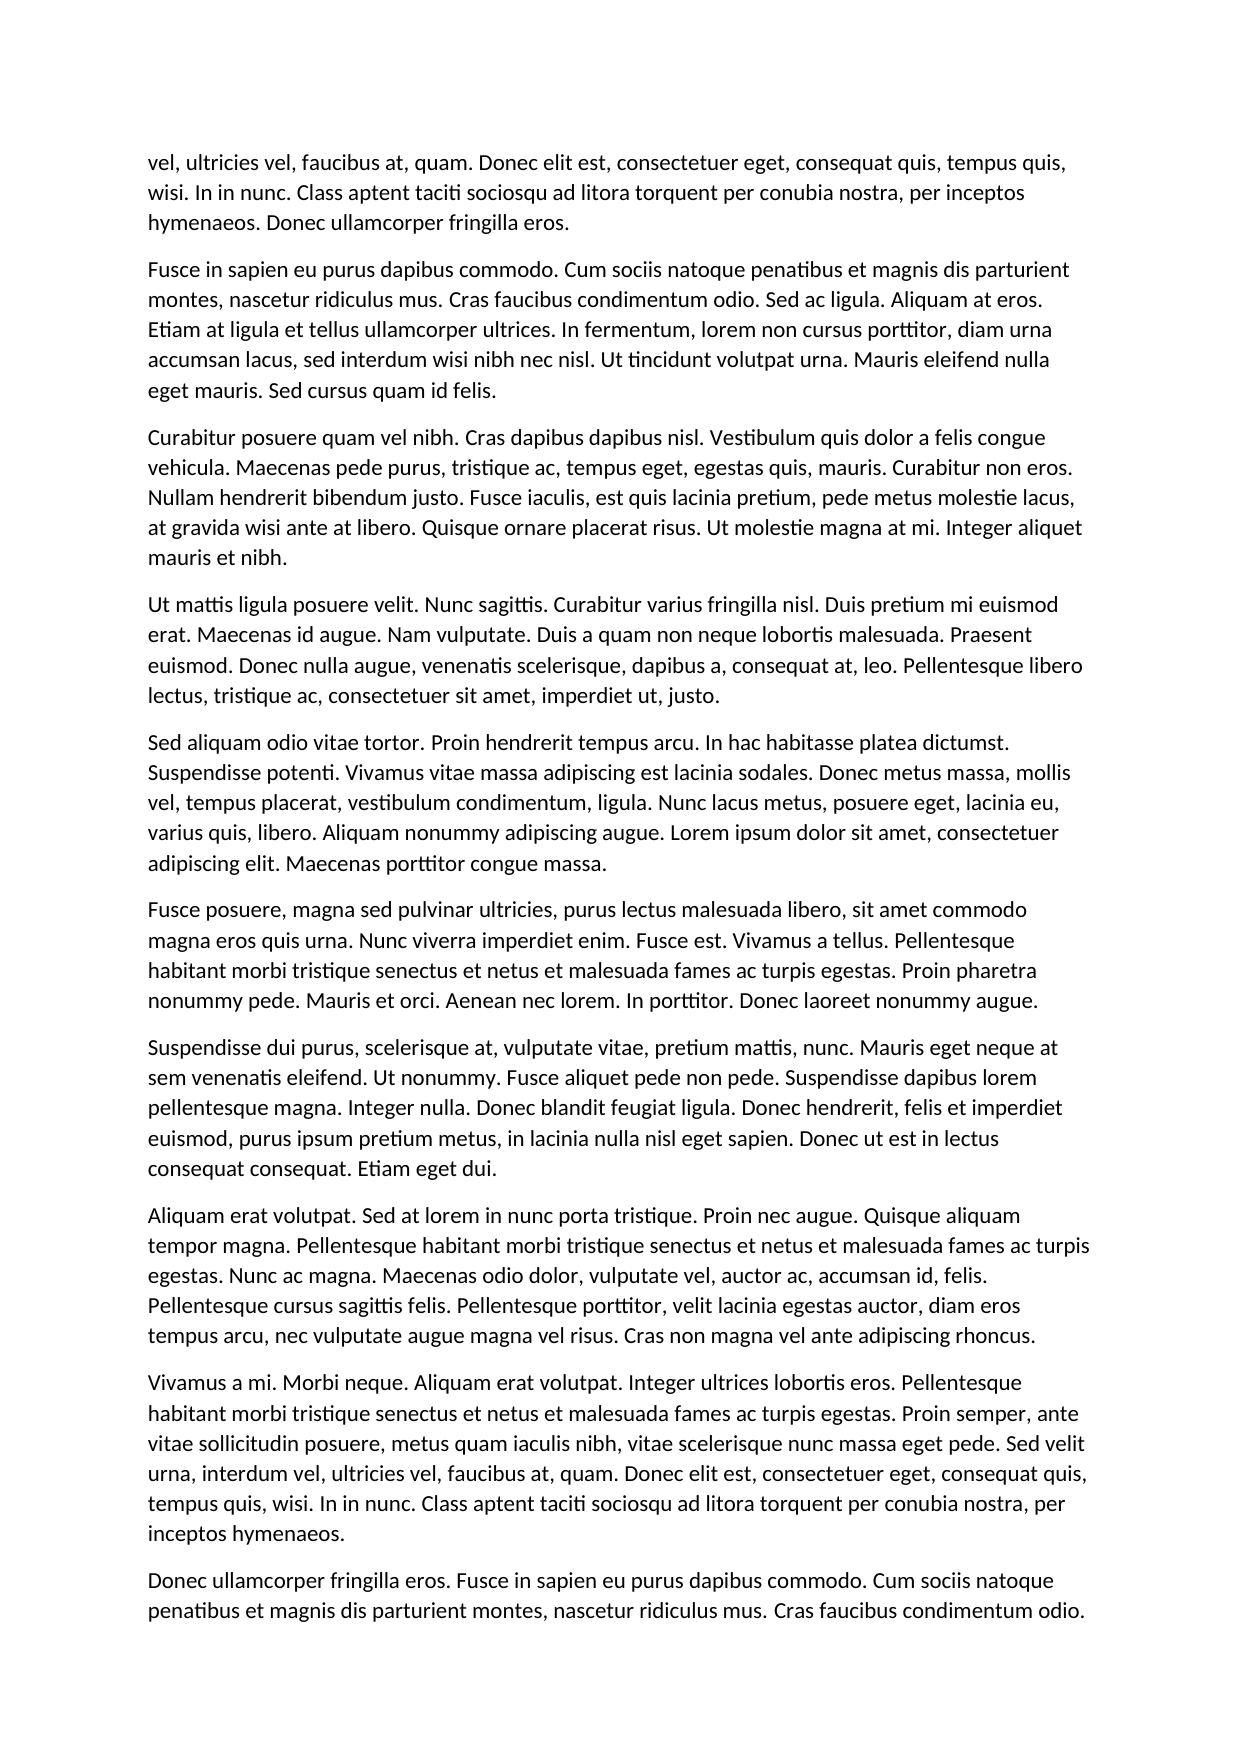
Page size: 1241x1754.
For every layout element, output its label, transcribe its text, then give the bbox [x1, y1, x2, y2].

text Fusce in sapien eu purus dapibus commodo. Cum sociis natoque penatibus et magnis dis parturient montes, nascetur ridiculus mus. Cras faucibus condimentum odio. Sed ac ligula. Aliquam at eros. Etiam at ligula et tellus ullamcorper ultrices. In fermentum, lorem non cursus porttitor, diam urna accumsan lacus, sed interdum wisi nibh nec nisl. Ut tincidunt volutpat urna. Mauris eleifend nulla eget mauris. Sed cursus quam id felis. [148, 255, 1093, 404]
text Fusce posuere, magna sed pulvinar ultricies, purus lectus malesuada libero, sit amet commodo magna eros quis urna. Nunc viverra imperdiet enim. Fusce est. Vivamus a tellus. Pellentesque habitant morbi tristique senectus et netus et malesuada fames ac turpis egestas. Proin pharetra nonummy pede. Mauris et orci. Aenean nec lorem. In porttitor. Donec laoreet nonummy augue. [148, 896, 1093, 1014]
text Vivamus a mi. Morbi neque. Aliquam erat volutpat. Integer ultrices lobortis eros. Pellentesque habitant morbi tristique senectus et netus et malesuada fames ac turpis egestas. Proin semper, ante vitae sollicitudin posuere, metus quam iaculis nibh, vitae scelerisque nunc massa eget pede. Sed velit urna, interdum vel, ultricies vel, faucibus at, quam. Donec elit est, consectetuer eget, consequat quis, tempus quis, wisi. In in nunc. Class aptent taciti sociosqu ad litora torquent per conubia nostra, per inceptos hymenaeos. [148, 1368, 1093, 1547]
text Curabitur posuere quam vel nibh. Cras dapibus dapibus nisl. Vestibulum quis dolor a felis congue vehicula. Maecenas pede purus, tristique ac, tempus eget, egestas quis, mauris. Curabitur non eros. Nullam hendrerit bibendum justo. Fusce iaculis, est quis lacinia pretium, pede metus molestie lacus, at gravida wisi ante at libero. Quisque ornare placerat risus. Ut molestie magna at mi. Integer aliquet mauris et nibh. [148, 423, 1093, 571]
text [148, 148, 1093, 236]
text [148, 1566, 1093, 1624]
text Aliquam erat volutpat. Sed at lorem in nunc porta tristique. Proin nec augue. Quisque aliquam tempor magna. Pellentesque habitant morbi tristique senectus et netus et malesuada fames ac turpis egestas. Nunc ac magna. Maecenas odio dolor, vulputate vel, auctor ac, accumsan id, felis. Pellentesque cursus sagittis felis. Pellentesque porttitor, velit lacinia egestas auctor, diam eros tempus arcu, nec vulputate augue magna vel risus. Cras non magna vel ante adipiscing rhoncus. [148, 1201, 1093, 1349]
text Ut mattis ligula posuere velit. Nunc sagittis. Curabitur varius fringilla nisl. Duis pretium mi euismod erat. Maecenas id augue. Nam vulputate. Duis a quam non neque lobortis malesuada. Praesent euismod. Donec nulla augue, venenatis scelerisque, dapibus a, consequat at, leo. Pellentesque libero lectus, tristique ac, consectetuer sit amet, imperdiet ut, justo. [148, 590, 1093, 709]
text Sed aliquam odio vitae tortor. Proin hendrerit tempus arcu. In hac habitasse platea dictumst. Suspendisse potenti. Vivamus vitae massa adipiscing est lacinia sodales. Donec metus massa, mollis vel, tempus placerat, vestibulum condimentum, ligula. Nunc lacus metus, posuere eget, lacinia eu, varius quis, libero. Aliquam nonummy adipiscing augue. Lorem ipsum dolor sit amet, consectetuer adipiscing elit. Maecenas porttitor congue massa. [148, 728, 1093, 877]
text Suspendisse dui purus, scelerisque at, vulputate vitae, pretium mattis, nunc. Mauris eget neque at sem venenatis eleifend. Ut nonummy. Fusce aliquet pede non pede. Suspendisse dapibus lorem pellentesque magna. Integer nulla. Donec blandit feugiat ligula. Donec hendrerit, felis et imperdiet euismod, purus ipsum pretium metus, in lacinia nulla nisl eget sapien. Donec ut est in lectus consequat consequat. Etiam eget dui. [148, 1033, 1093, 1182]
